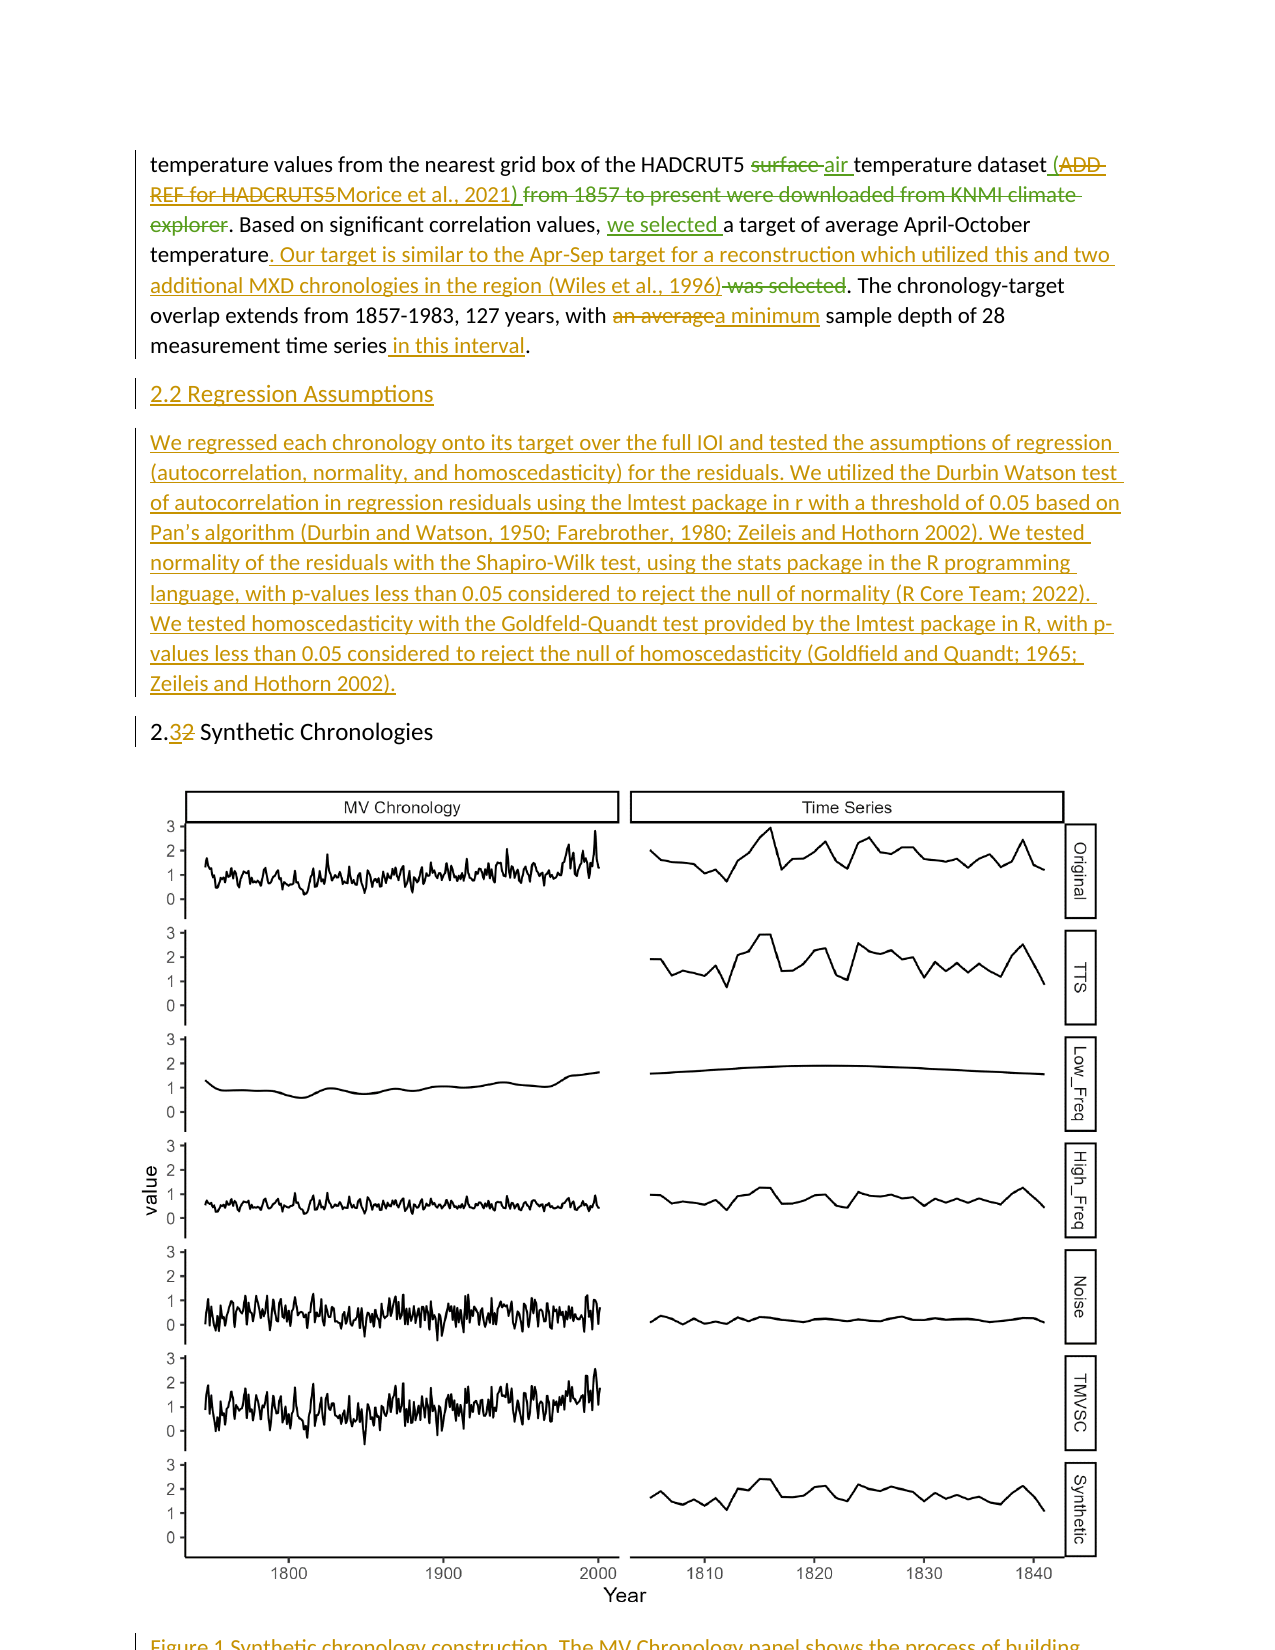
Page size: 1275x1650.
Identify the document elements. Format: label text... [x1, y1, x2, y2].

text 2. Synthetic Chronologies [150, 716, 1125, 747]
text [150, 150, 1125, 359]
picture [131, 780, 1107, 1617]
